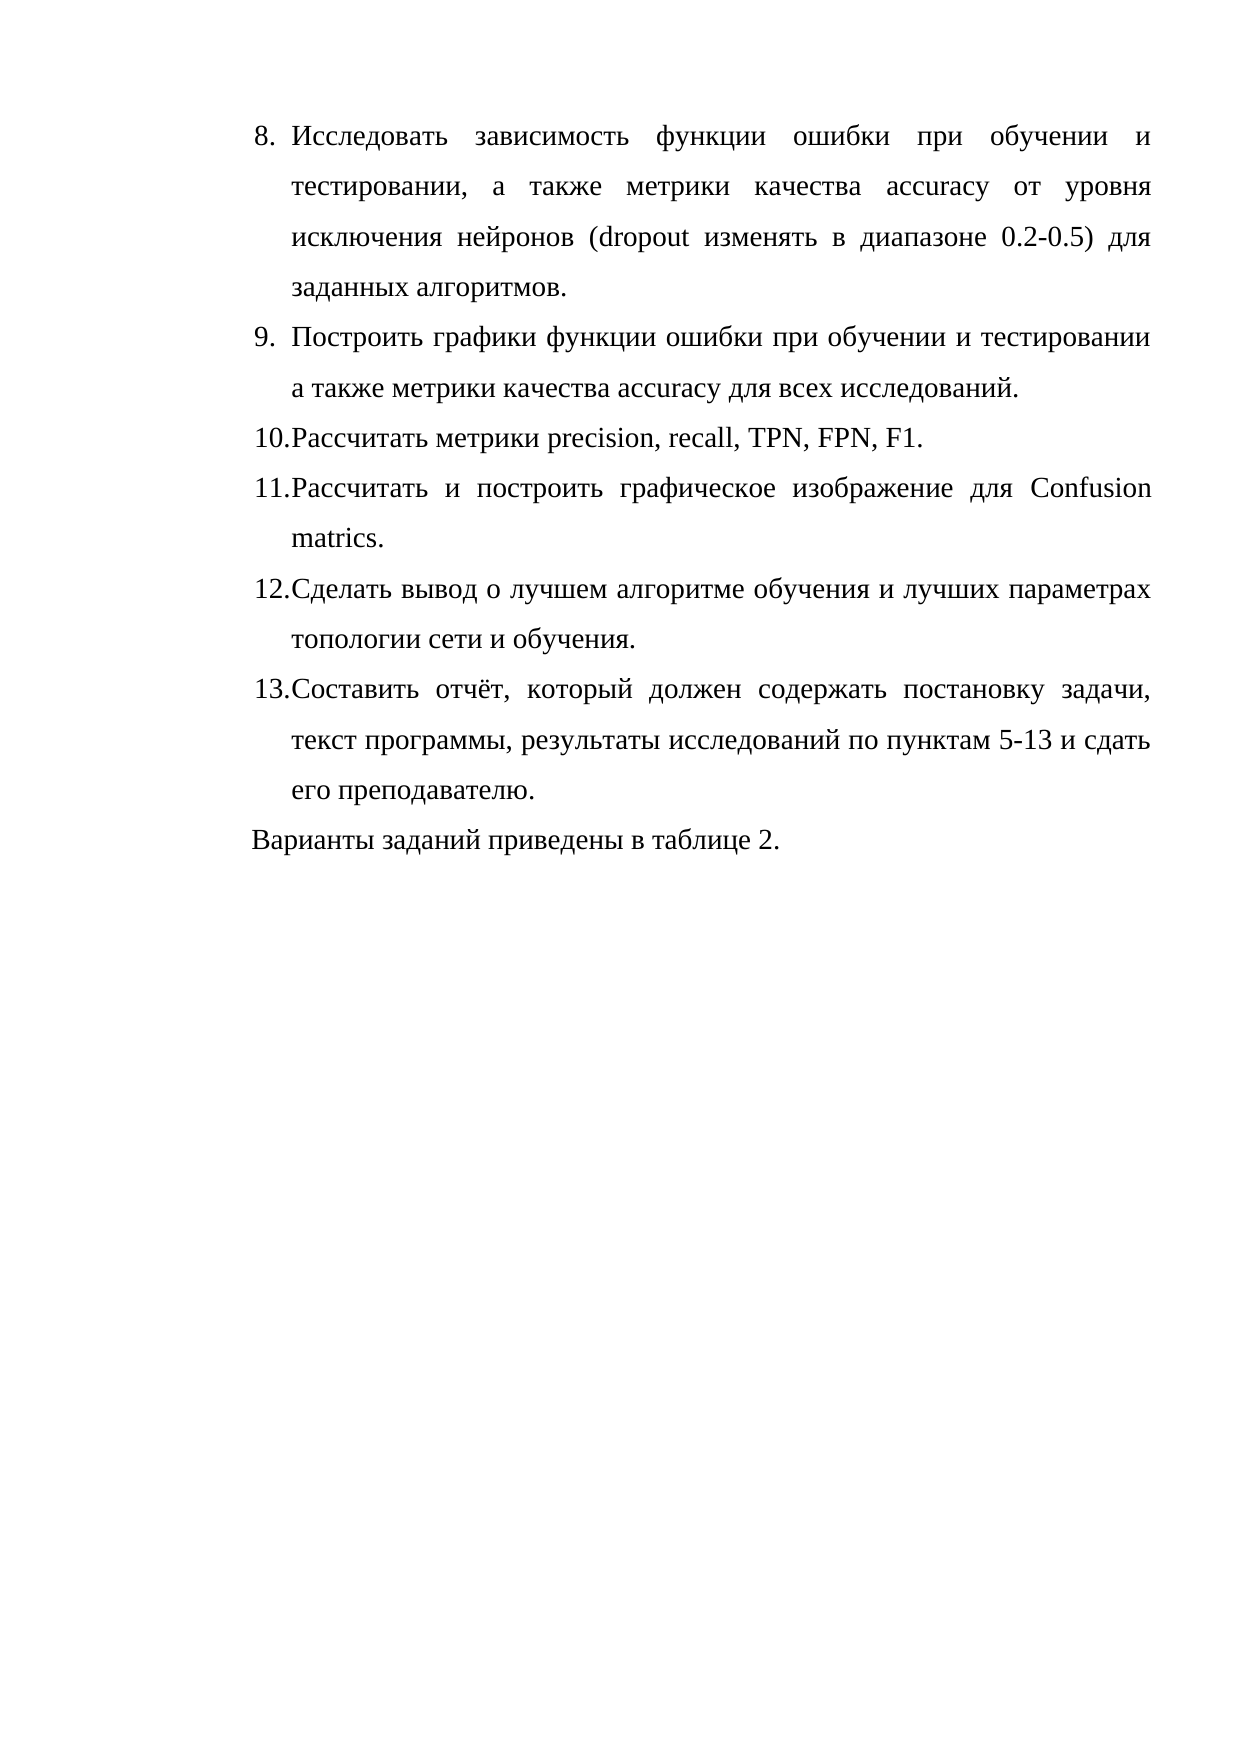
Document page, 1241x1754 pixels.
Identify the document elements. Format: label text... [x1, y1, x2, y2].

list Рассчитать метрики precision, recall, TPN, FPN, F1. [254, 420, 1152, 453]
list Исследовать зависимость функции ошибки при обучении и тестировании, а также метрики качества accuracy от уровня исключения нейронов (dropout изменять в диапазоне 0.2-0.5) для заданных алгоритмов. [254, 118, 1152, 303]
list Составить отчёт, который должен содержать постановку задачи, текст программы, результаты исследований по пунктам 5-13 и сдать его преподавателю. [254, 672, 1152, 806]
list Рассчитать и построить графическое изображение для Confusion matrics. [254, 470, 1152, 554]
text Варианты заданий приведены в таблице 2. [177, 822, 1152, 856]
list Построить графики функции ошибки при обучении и тестировании а также метрики качества accuracy для всех исследований. [254, 319, 1152, 403]
list Сделать вывод о лучшем алгоритме обучения и лучших параметрах топологии сети и обучения. [254, 571, 1152, 655]
